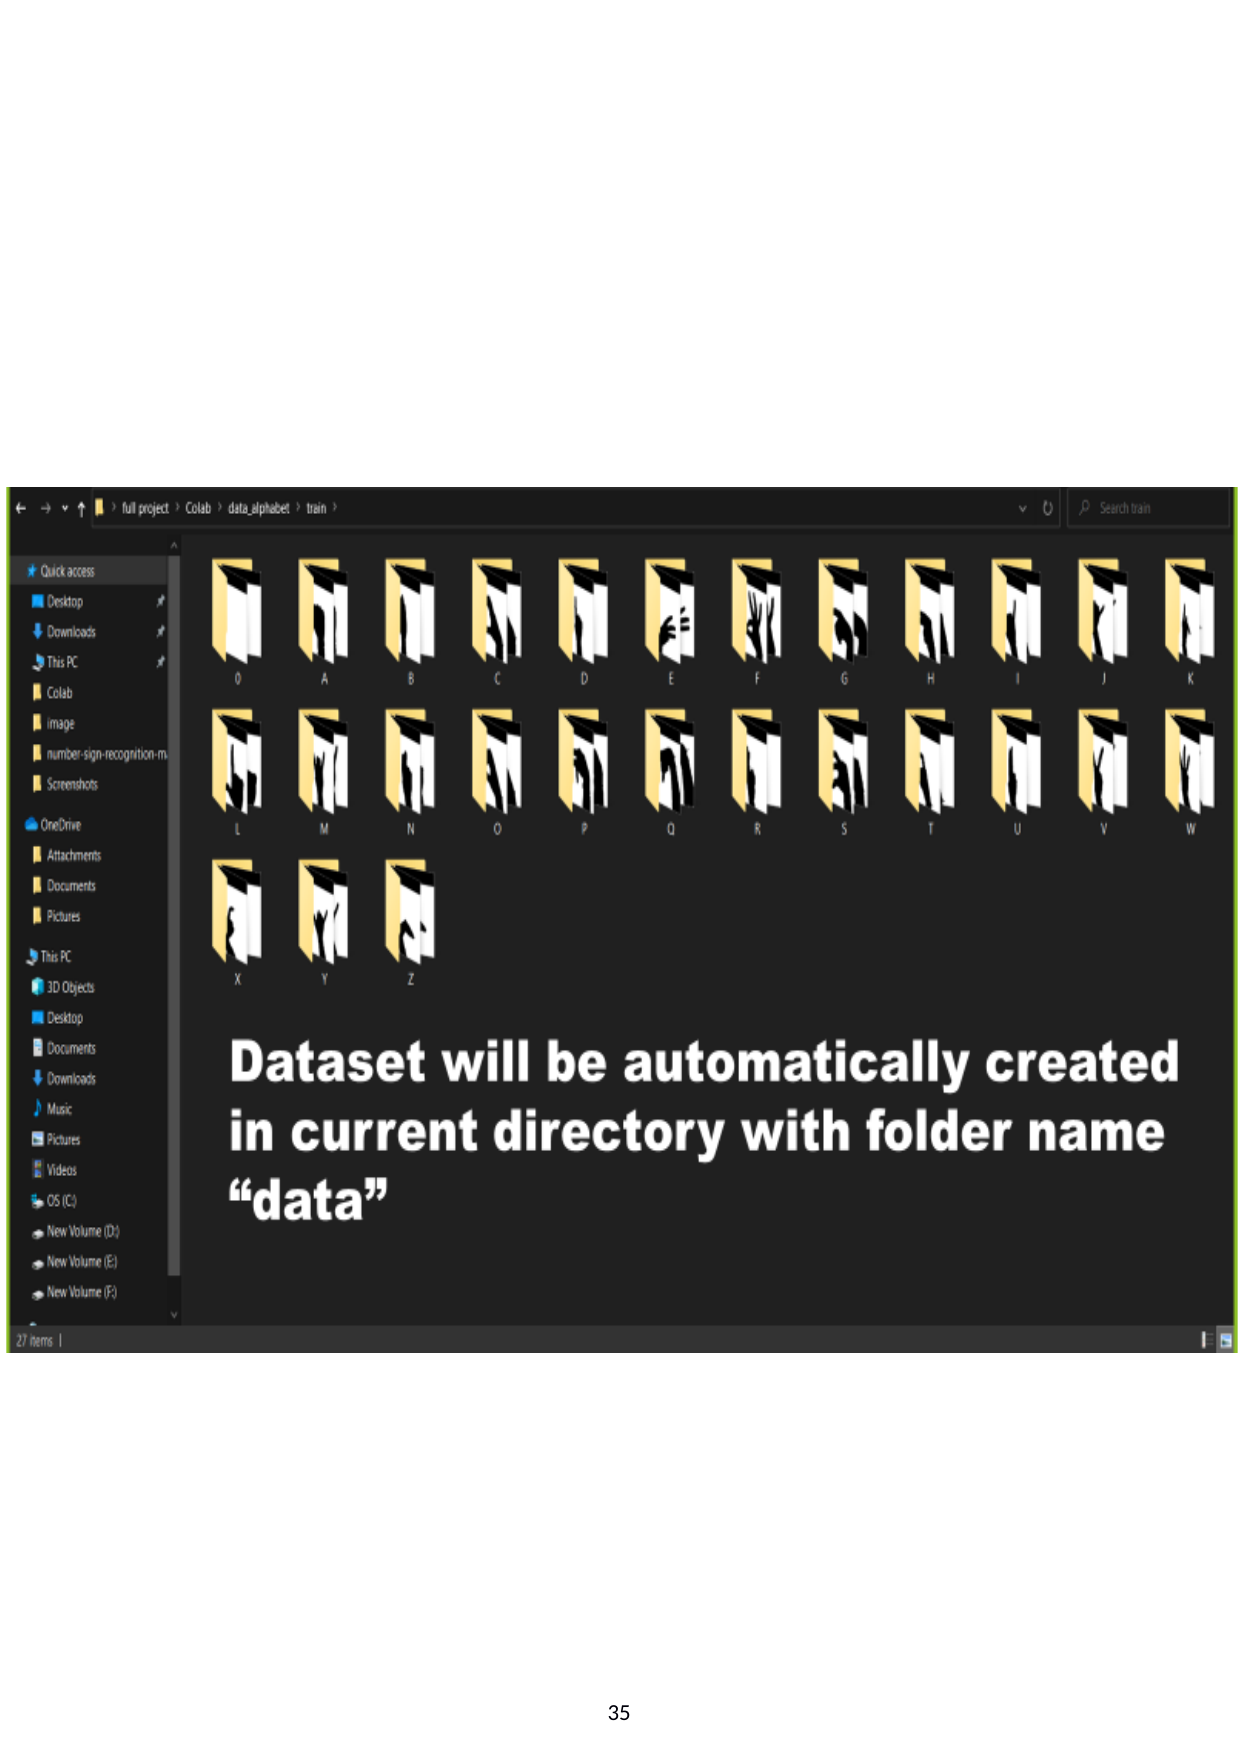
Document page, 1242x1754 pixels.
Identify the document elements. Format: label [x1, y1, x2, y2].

picture [6, 487, 1238, 1353]
